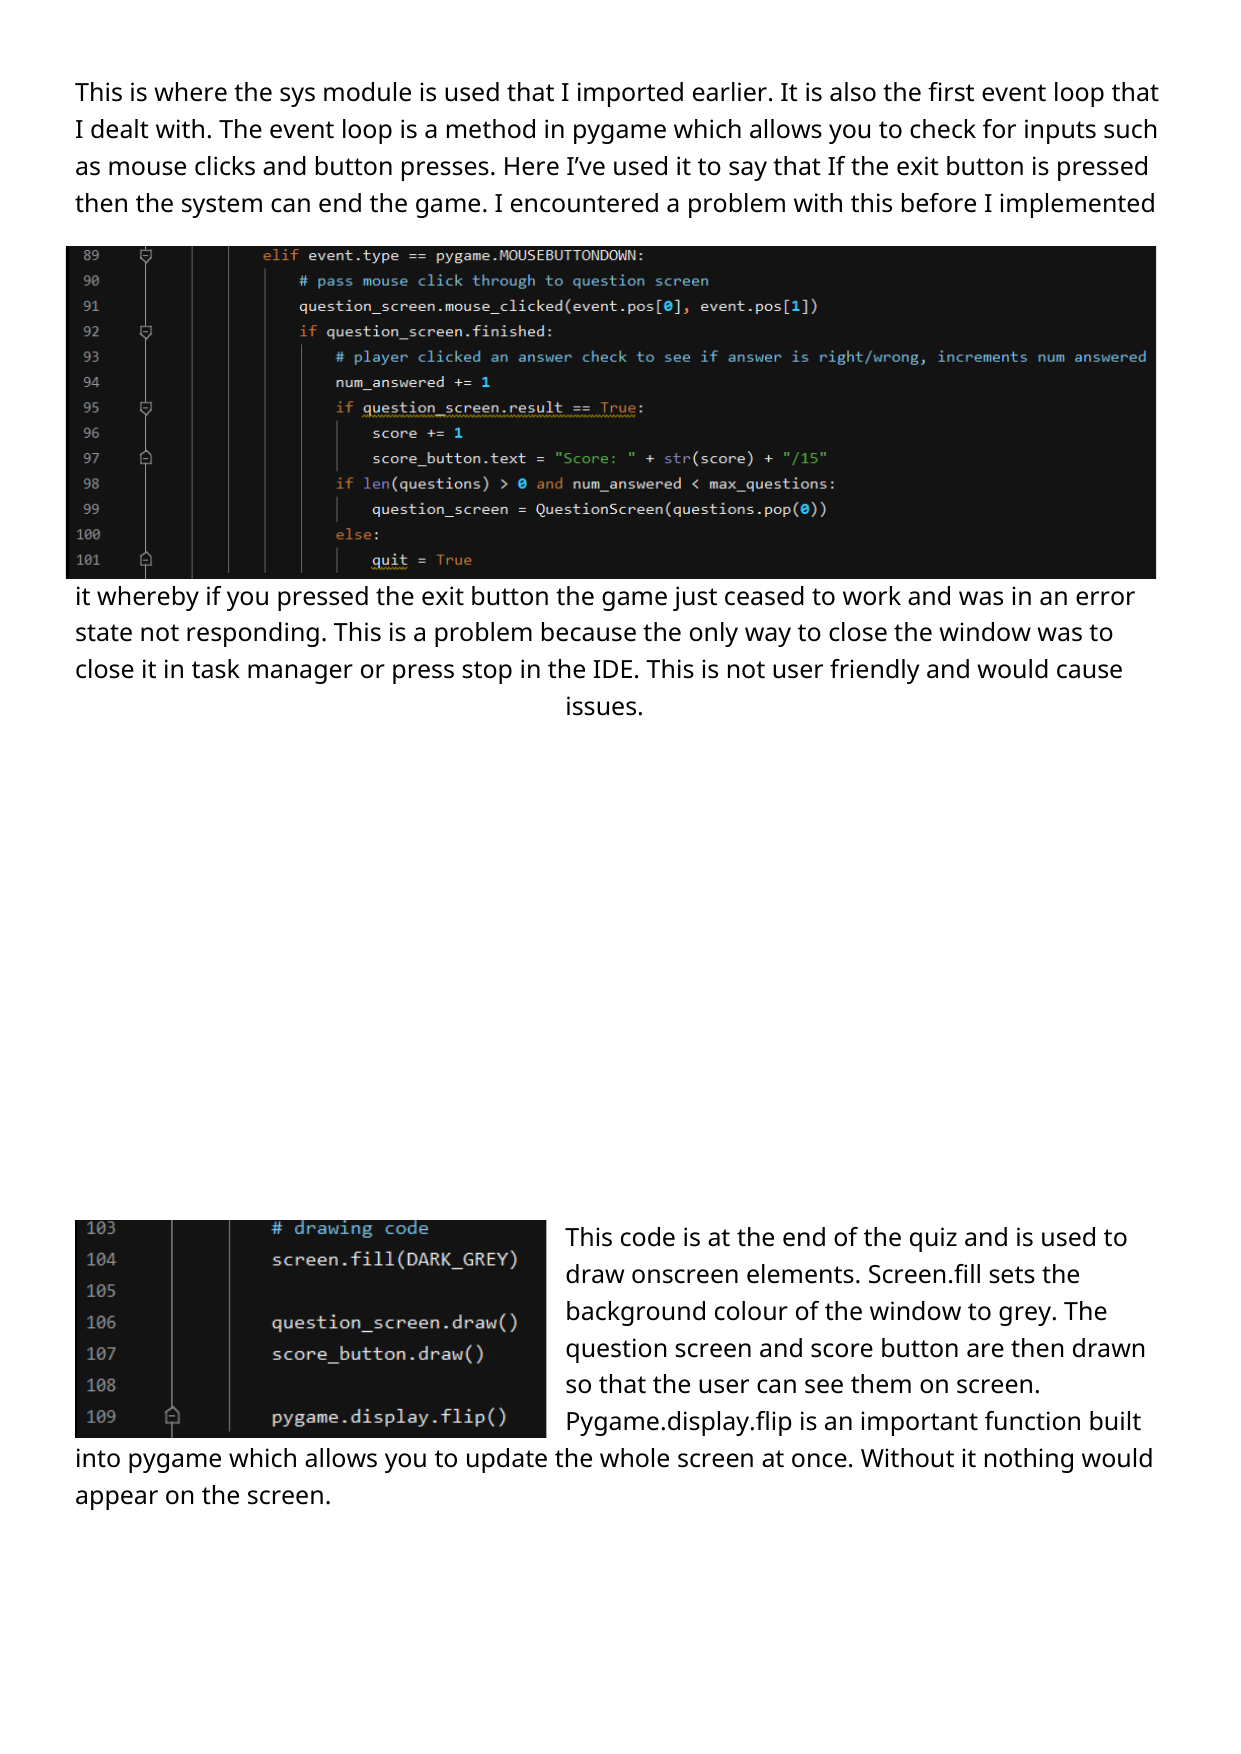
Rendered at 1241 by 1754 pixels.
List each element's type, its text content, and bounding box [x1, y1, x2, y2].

picture [65, 246, 1157, 579]
picture [75, 1220, 547, 1438]
